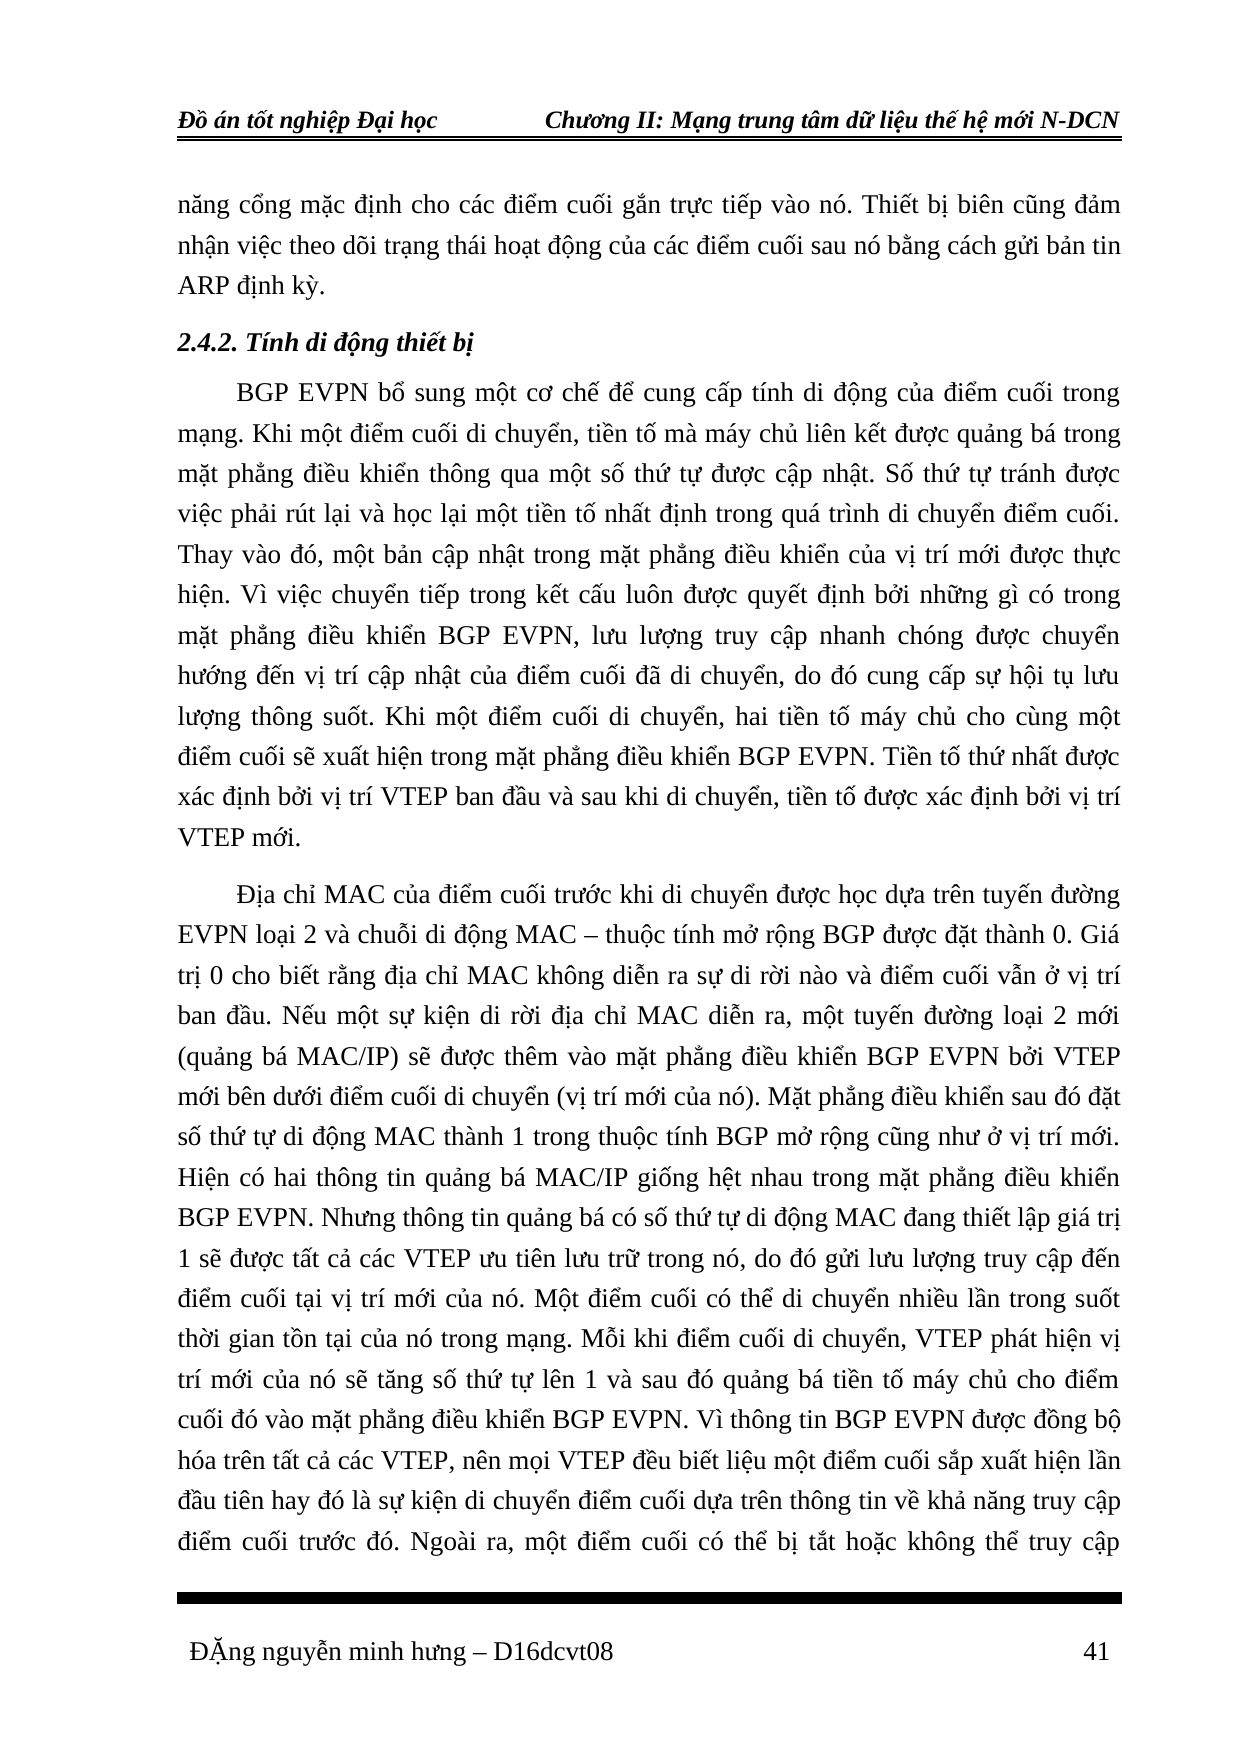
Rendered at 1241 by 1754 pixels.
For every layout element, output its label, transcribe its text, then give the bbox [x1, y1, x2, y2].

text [177, 188, 1122, 301]
subtitle 2.4.2. Tính di động thiết bị [177, 326, 1122, 358]
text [177, 878, 1122, 1556]
text BGP EVPN bổ sung một cơ chế để cung cấp tính di động của điểm cuối trong mạng. Khi một điểm cuối di chuyển, tiền tố mà máy chủ liên kết được quảng bá trong mặt phẳng điều khiển thông qua một số thứ tự được cập nhật. Số thứ tự tránh được việc phải rút lại và học lại một tiền tố nhất định trong quá trình di chuyển điểm cuối. Thay vào đó, một bản cập nhật trong mặt phẳng điều khiển của vị trí mới được thực hiện. Vì việc chuyển tiếp trong kết cấu luôn được quyết định bởi những gì có trong mặt phẳng điều khiển BGP EVPN, lưu lượng truy cập nhanh chóng được chuyển hướng đến vị trí cập nhật của điểm cuối đã di chuyển, do đó cung cấp sự hội tụ lưu lượng thông suốt. Khi một điểm cuối di chuyển, hai tiền tố máy chủ cho cùng một điểm cuối sẽ xuất hiện trong mặt phẳng điều khiển BGP EVPN. Tiền tố thứ nhất được xác định bởi vị trí VTEP ban đầu và sau khi di chuyển, tiền tố được xác định bởi vị trí VTEP mới. [177, 376, 1122, 852]
